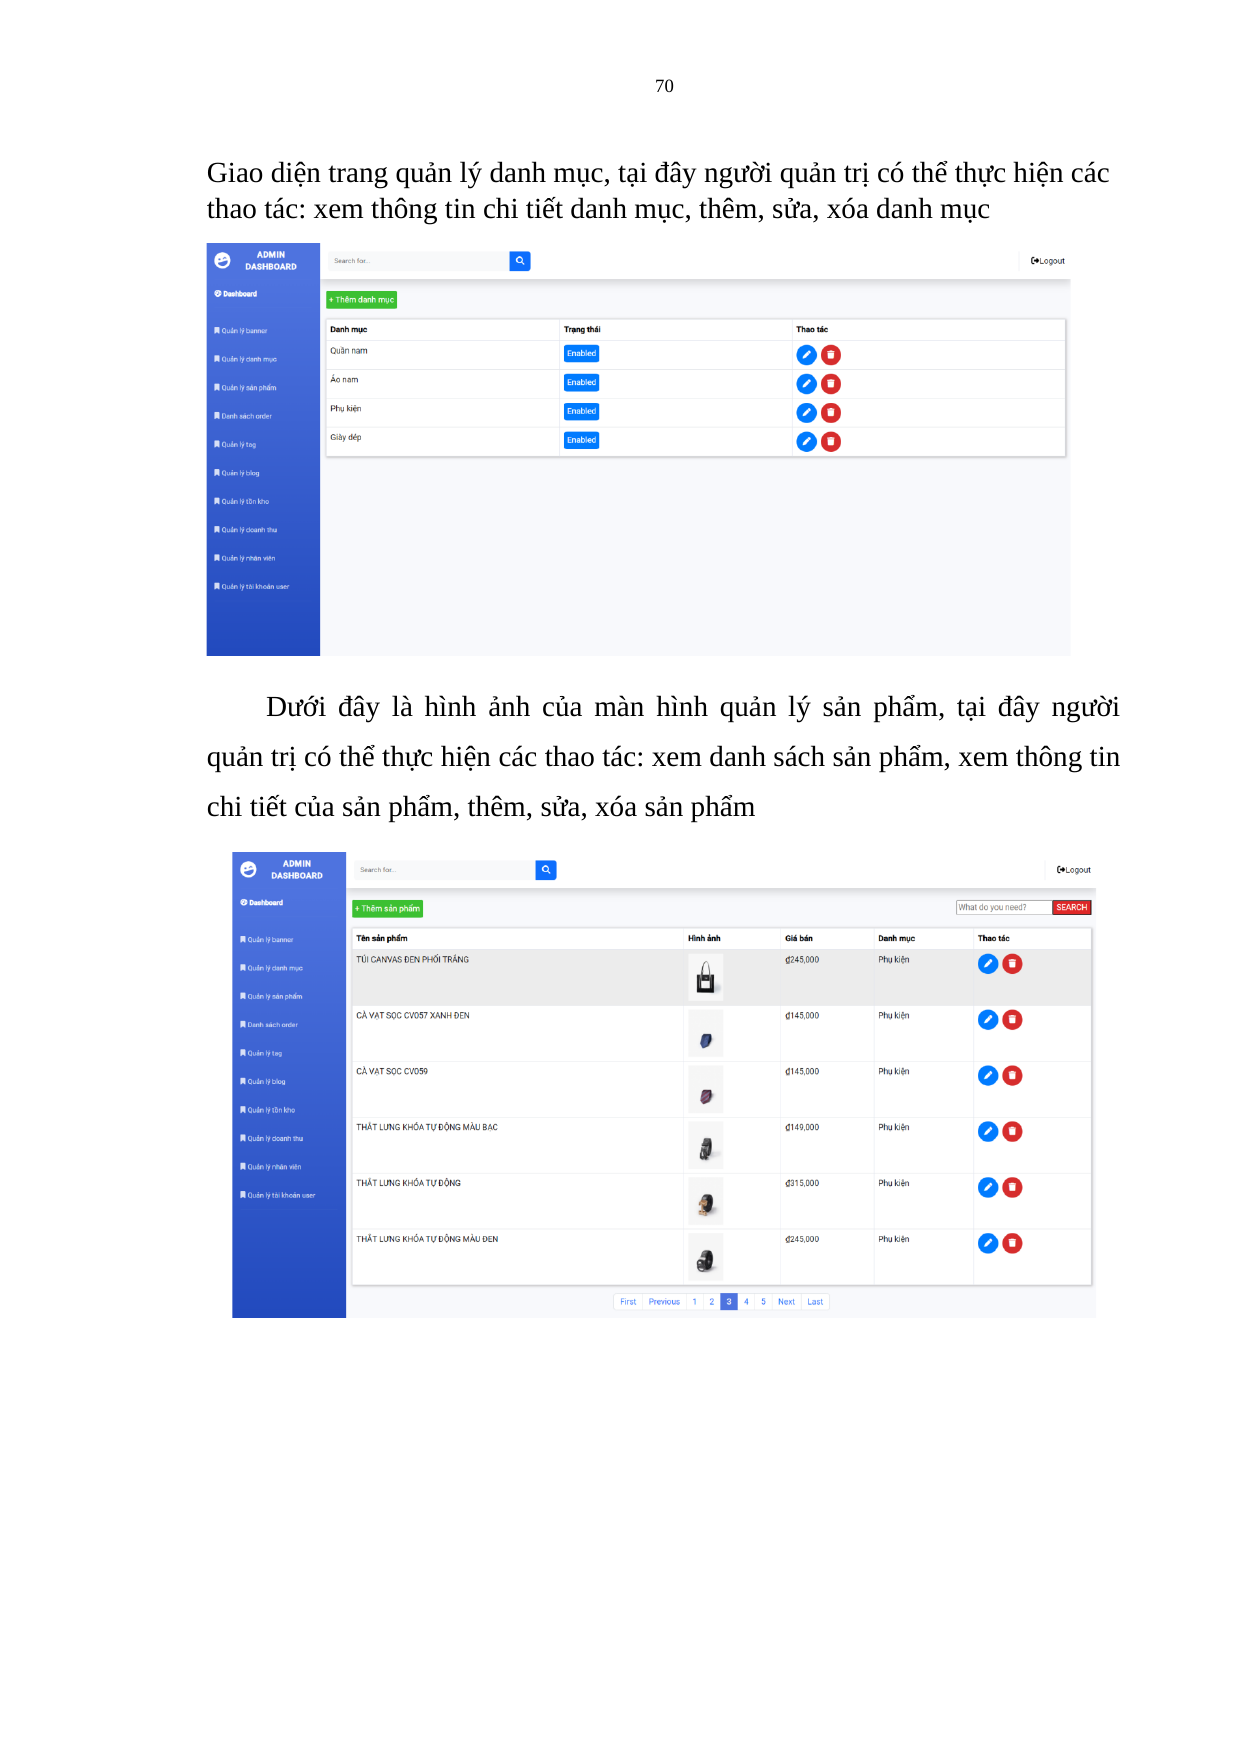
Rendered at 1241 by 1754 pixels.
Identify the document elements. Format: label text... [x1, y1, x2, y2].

text Dưới đây là hình ảnh của màn hình quản lý sản phẩm, tại đây người quản trị có thể thực hiện các thao tác: xem danh sách sản phẩm, xem thông tin chi tiết của sản phẩm, thêm, sửa, xóa sản phẩm [207, 689, 1122, 823]
text Giao diện trang quản lý danh mục, tại đây người quản trị có thể thực hiện các thao tác: xem thông tin chi tiết danh mục, thêm, sửa, xóa danh mục [207, 155, 1122, 224]
picture [232, 852, 1097, 1318]
picture [206, 243, 1071, 656]
